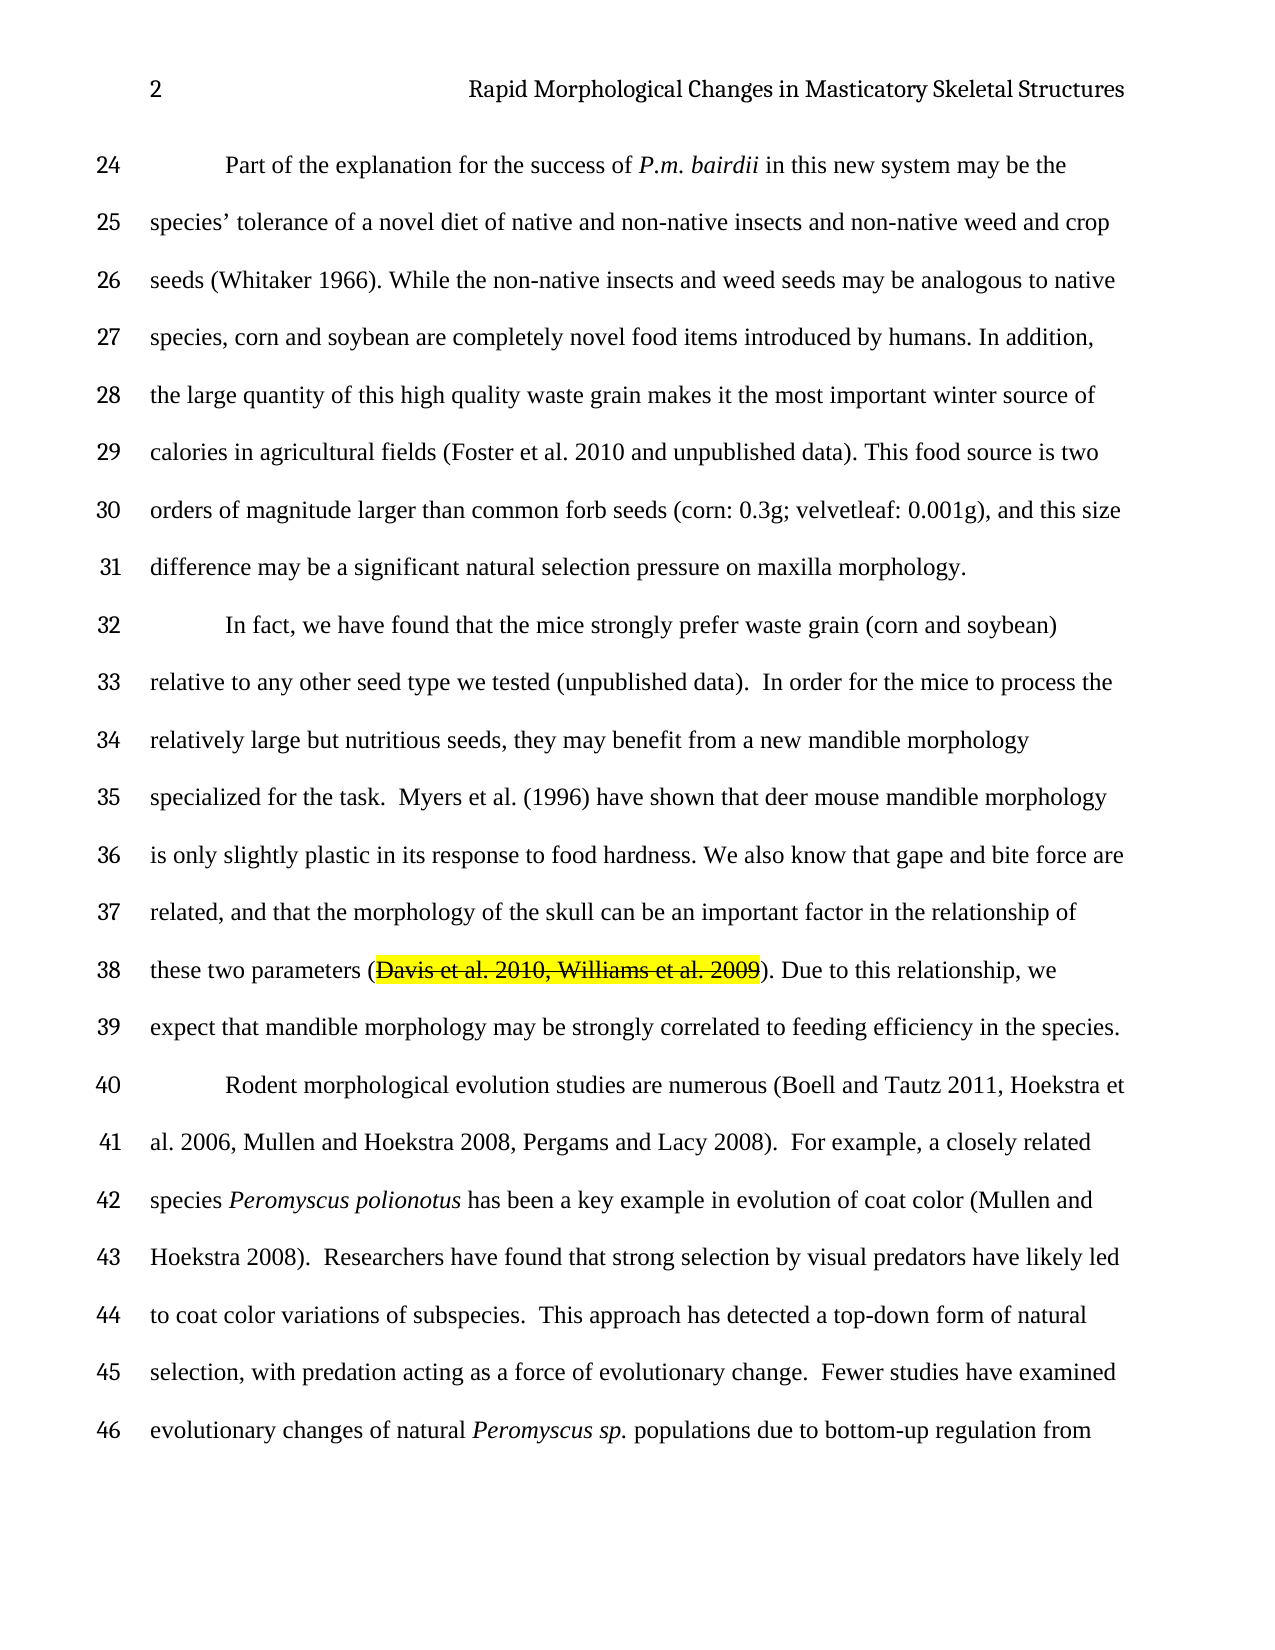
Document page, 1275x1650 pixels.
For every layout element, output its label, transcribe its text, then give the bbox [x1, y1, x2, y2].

text Part of the explanation for the success of P.m. bairdii in this new system may be the species’ tolerance of a novel diet of native and non-native insects and non-native weed and crop seeds (Whitaker 1966). While the non-native insects and weed seeds may be analogous to native species, corn and soybean are completely novel food items introduced by humans. In addition, the large quantity of this high quality waste grain makes it the most important winter source of calories in agricultural fields (Foster et al. 2010 and unpublished data). This food source is two orders of magnitude larger than common forb seeds (corn: 0.3g; velvetleaf: 0.001g), and this size difference may be a significant natural selection pressure on maxilla morphology. [150, 150, 1125, 581]
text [150, 1070, 1125, 1444]
text In fact, we have found that the mice strongly prefer waste grain (corn and soybean) relative to any other seed type we tested (unpublished data). In order for the mice to process the relatively large but nutritious seeds, they may benefit from a new mandible morphology specialized for the task. Myers et al. (1996) have shown that deer mouse mandible morphology is only slightly plastic in its response to food hardness. We also know that gape and bite force are related, and that the morphology of the skull can be an important factor in the relationship of these two parameters (Davis et al. 2010, Williams et al. 2009). Due to this relationship, we expect that mandible morphology may be strongly correlated to feeding efficiency in the species. [150, 610, 1125, 1041]
